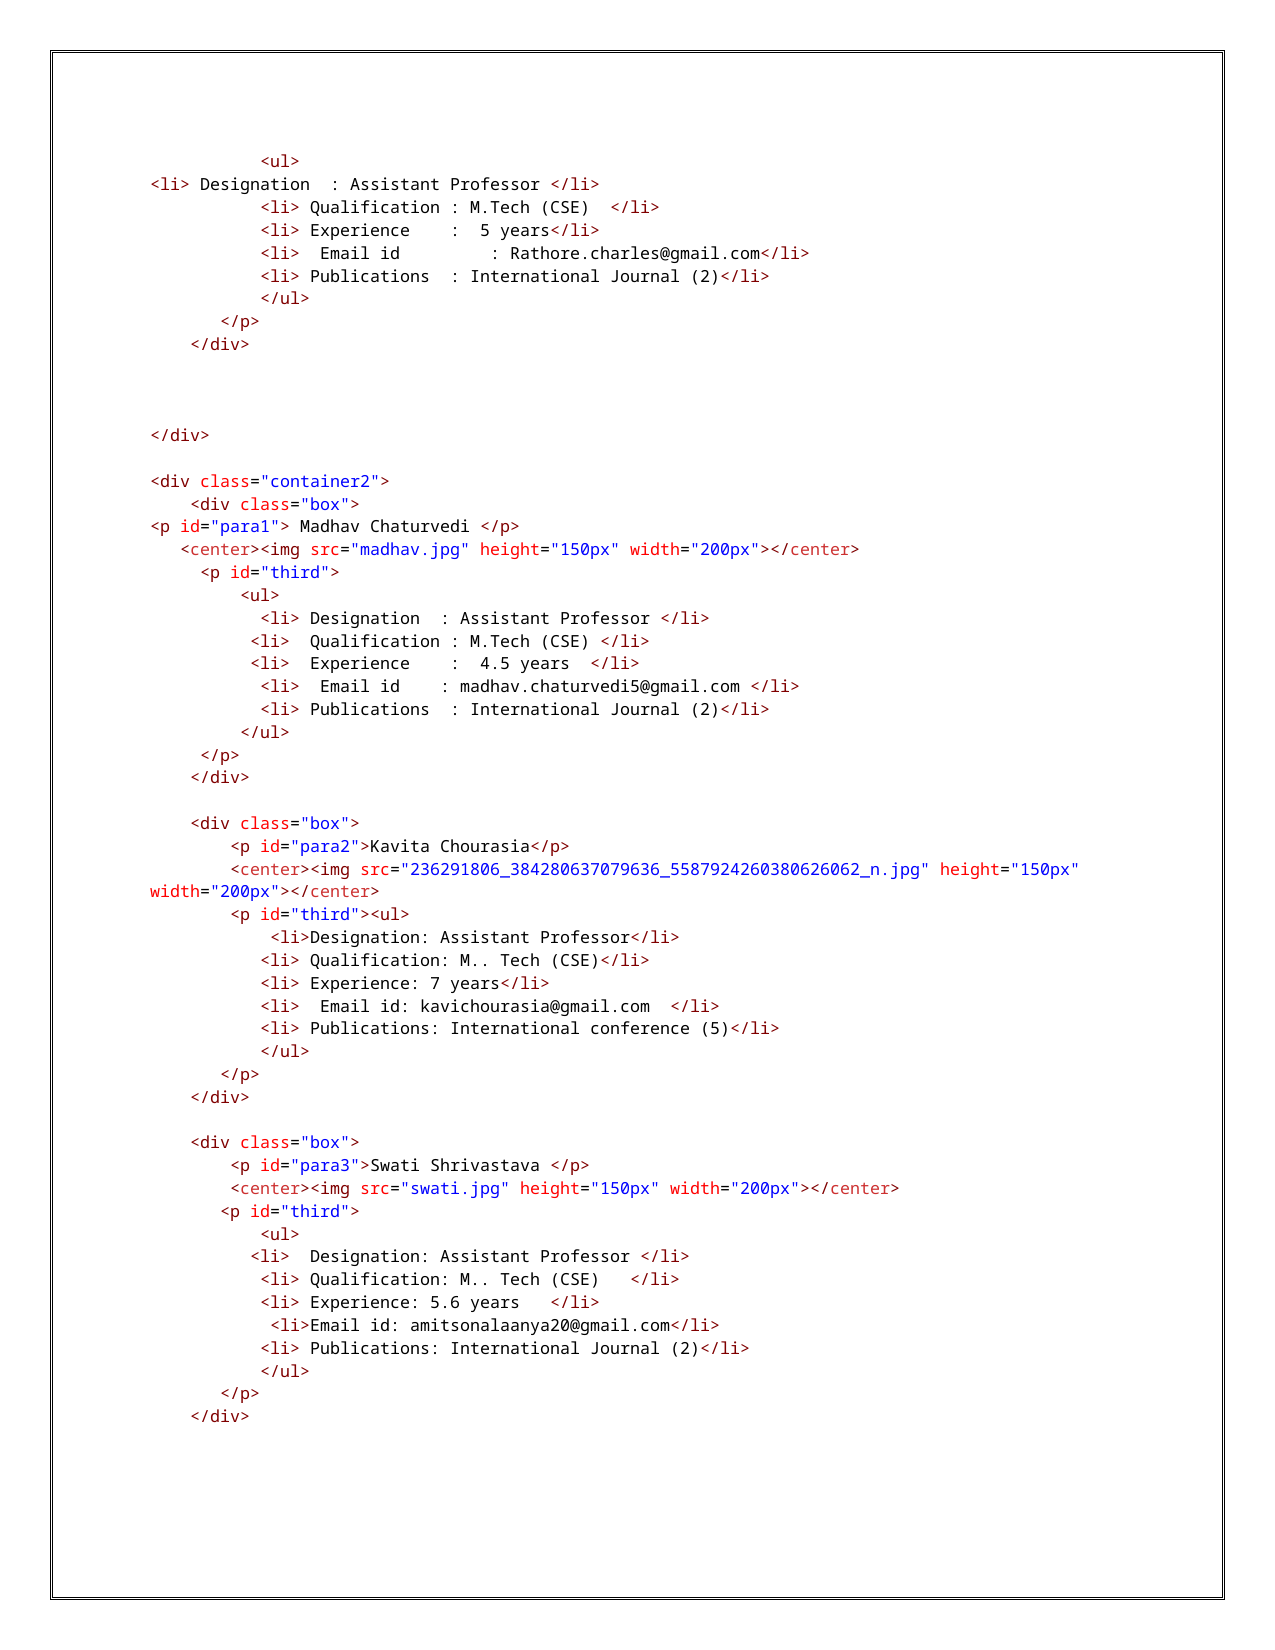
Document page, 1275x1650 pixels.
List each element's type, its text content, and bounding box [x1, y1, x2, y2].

text <li> Qualification: M.. Tech (CSE) </li> [150, 1268, 1125, 1291]
text <li> Experience : 5 years</li> [150, 218, 1125, 241]
text </ul> [150, 1040, 1125, 1062]
text <ul> [150, 1222, 1125, 1245]
text <li> Qualification : M.Tech (CSE) </li> [150, 629, 1125, 652]
text <li> Designation : Assistant Professor </li> [150, 606, 1125, 629]
text <ul> [150, 583, 1125, 606]
text <li> Publications : International Journal (2)</li> [150, 264, 1125, 287]
text <p id="para1"> Madhav Chaturvedi </p> [150, 515, 1125, 538]
text <li>Designation: Assistant Professor</li> [150, 926, 1125, 948]
text </div> [150, 332, 1125, 355]
text <center><img src="madhav.jpg" height="150px" width="200px"></center> [150, 538, 1125, 561]
text <p id="third"> [150, 561, 1125, 583]
text <li> Publications: International Journal (2)</li> [150, 1336, 1125, 1359]
text <div class="box"> [150, 492, 1125, 515]
text <ul> [150, 150, 1125, 173]
text <p id="third"> [150, 1199, 1125, 1222]
text <li> Publications : International Journal (2)</li> [150, 697, 1125, 720]
text <p id="third"><ul> [150, 903, 1125, 926]
text <center><img src="236291806_384280637079636_5587924260380626062_n.jpg" height="150px" width="200px"></center> [150, 857, 1125, 903]
text <li> Experience: 5.6 years </li> [150, 1291, 1125, 1313]
text <li> Designation : Assistant Professor </li> [150, 173, 1125, 196]
text <div class="box"> [150, 812, 1125, 834]
text <li> Qualification : M.Tech (CSE) </li> [150, 196, 1125, 218]
text <div class="box"> [150, 1131, 1125, 1154]
text </ul> [150, 720, 1125, 743]
text <div class="container2"> [150, 469, 1125, 492]
text <li> Designation: Assistant Professor </li> [150, 1245, 1125, 1268]
text </div> [150, 1085, 1125, 1108]
text </div> [150, 1405, 1125, 1427]
text <li>Email id: amitsonalaanya20@gmail.com</li> [150, 1313, 1125, 1336]
text <li> Email id : madhav.chaturvedi5@gmail.com </li> [150, 675, 1125, 697]
text <li> Qualification: M.. Tech (CSE)</li> [150, 948, 1125, 971]
text </p> [150, 1382, 1125, 1405]
text <li> Publications: International conference (5)</li> [150, 1017, 1125, 1040]
text <li> Email id: kavichourasia@gmail.com </li> [150, 994, 1125, 1017]
text </div> [150, 424, 1125, 447]
text <center><img src="swati.jpg" height="150px" width="200px"></center> [150, 1177, 1125, 1199]
text <p id="para3">Swati Shrivastava </p> [150, 1154, 1125, 1177]
text <li> Experience: 7 years</li> [150, 971, 1125, 994]
text <li> Email id : Rathore.charles@gmail.com</li> [150, 241, 1125, 264]
text </p> [150, 1062, 1125, 1085]
text </ul> [150, 287, 1125, 310]
text <li> Experience : 4.5 years </li> [150, 652, 1125, 675]
text </p> [150, 743, 1125, 766]
text </p> [150, 310, 1125, 332]
text </ul> [150, 1359, 1125, 1382]
text </div> [150, 766, 1125, 789]
text <p id="para2">Kavita Chourasia</p> [150, 834, 1125, 857]
